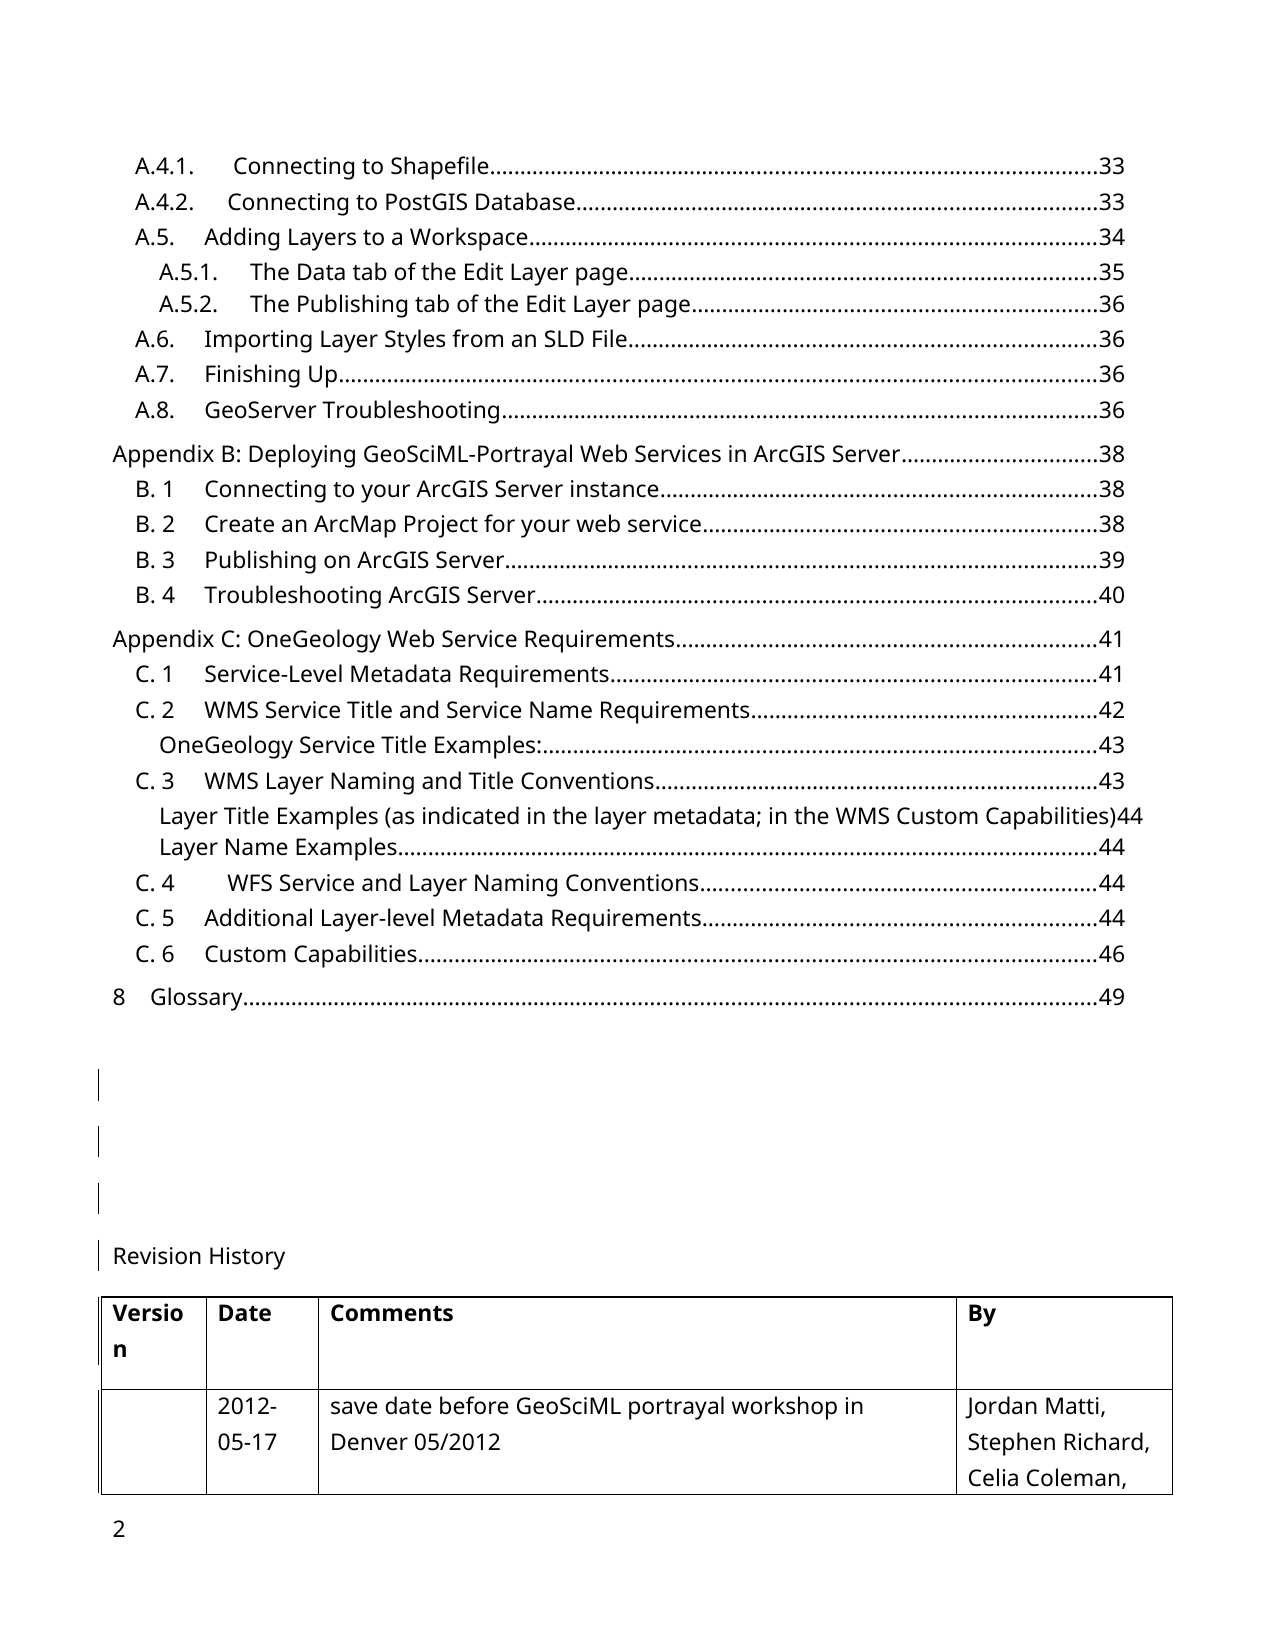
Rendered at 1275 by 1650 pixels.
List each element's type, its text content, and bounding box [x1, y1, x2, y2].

table_header Date [207, 1298, 318, 1389]
table_header By [957, 1298, 1172, 1389]
table_header Comments [319, 1298, 956, 1389]
table_cell 2012-05-17 [207, 1390, 318, 1493]
list Revision History [112, 1239, 1162, 1271]
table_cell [319, 1390, 956, 1493]
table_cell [957, 1390, 1172, 1493]
table_cell [102, 1390, 206, 1493]
table_header Version [102, 1298, 206, 1389]
